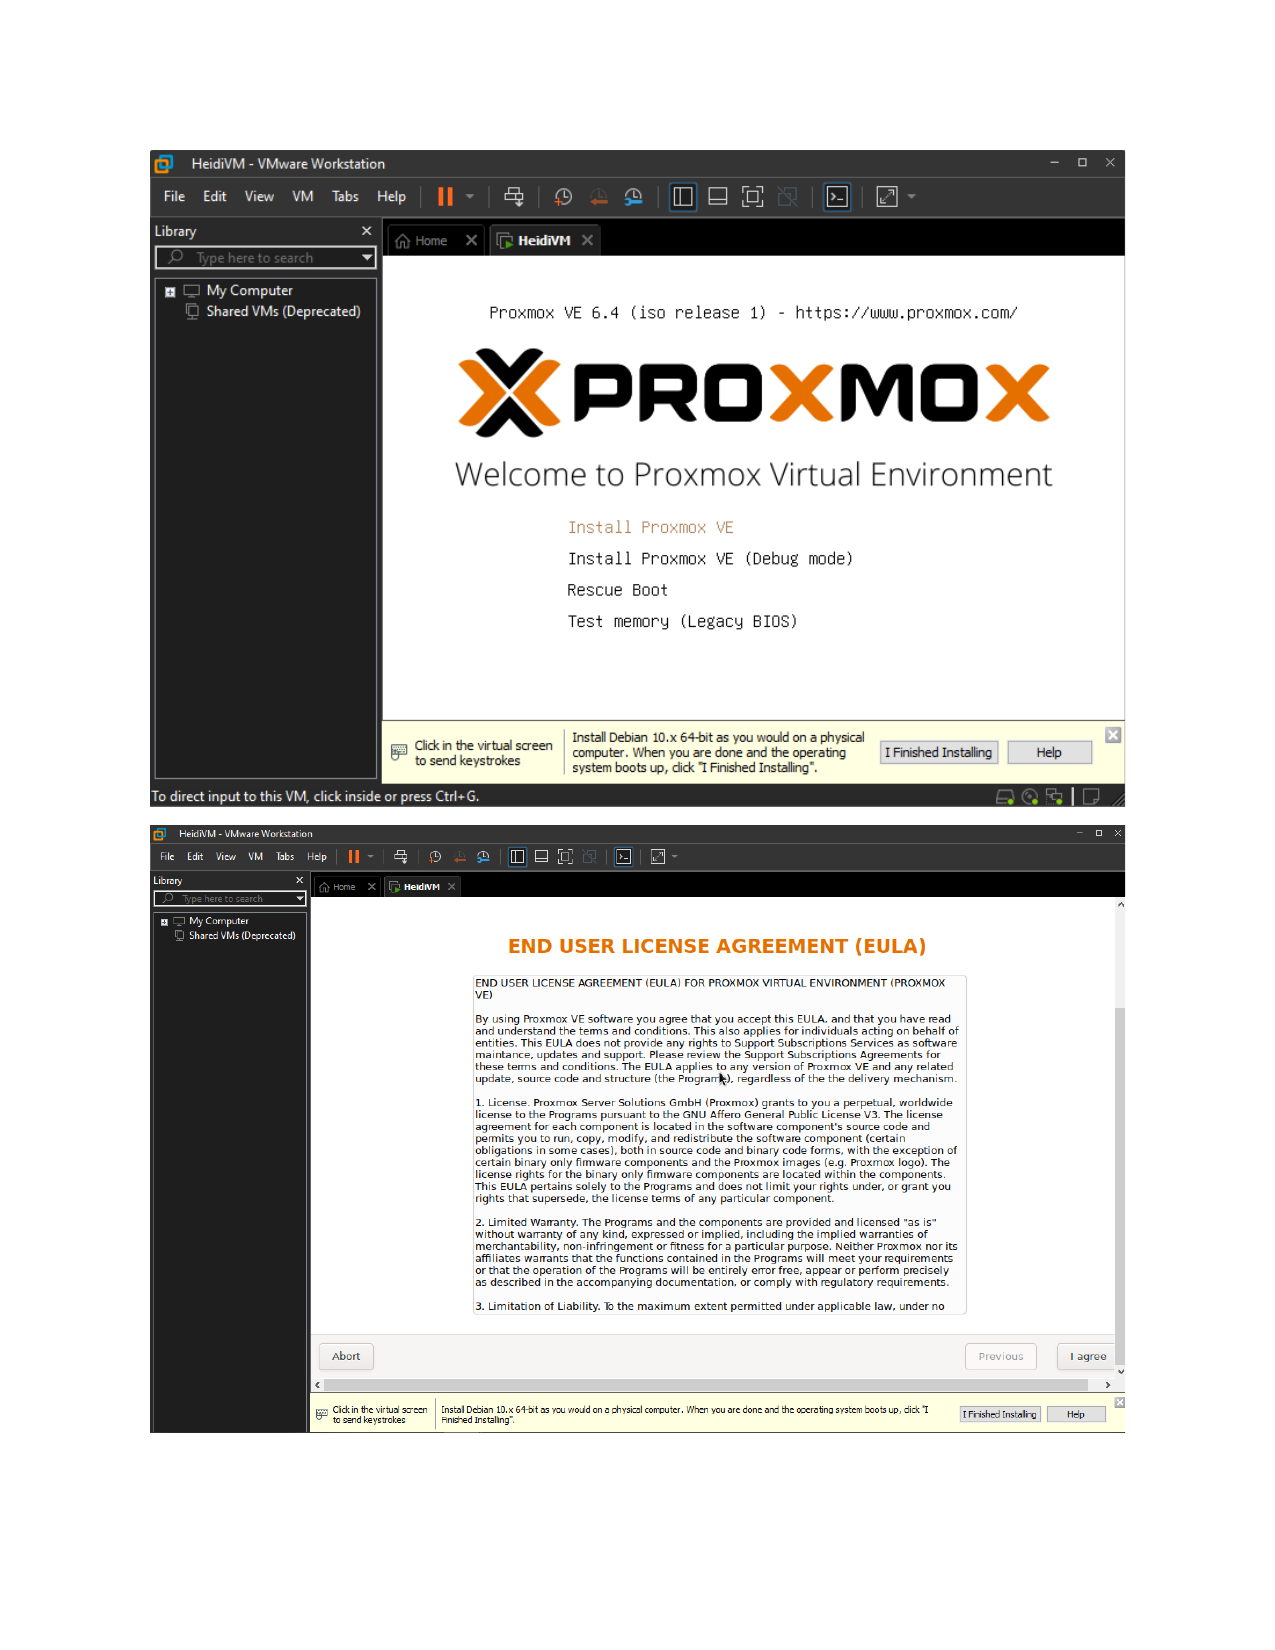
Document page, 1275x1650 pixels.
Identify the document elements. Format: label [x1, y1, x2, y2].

picture [150, 150, 1125, 807]
picture [150, 825, 1125, 1433]
